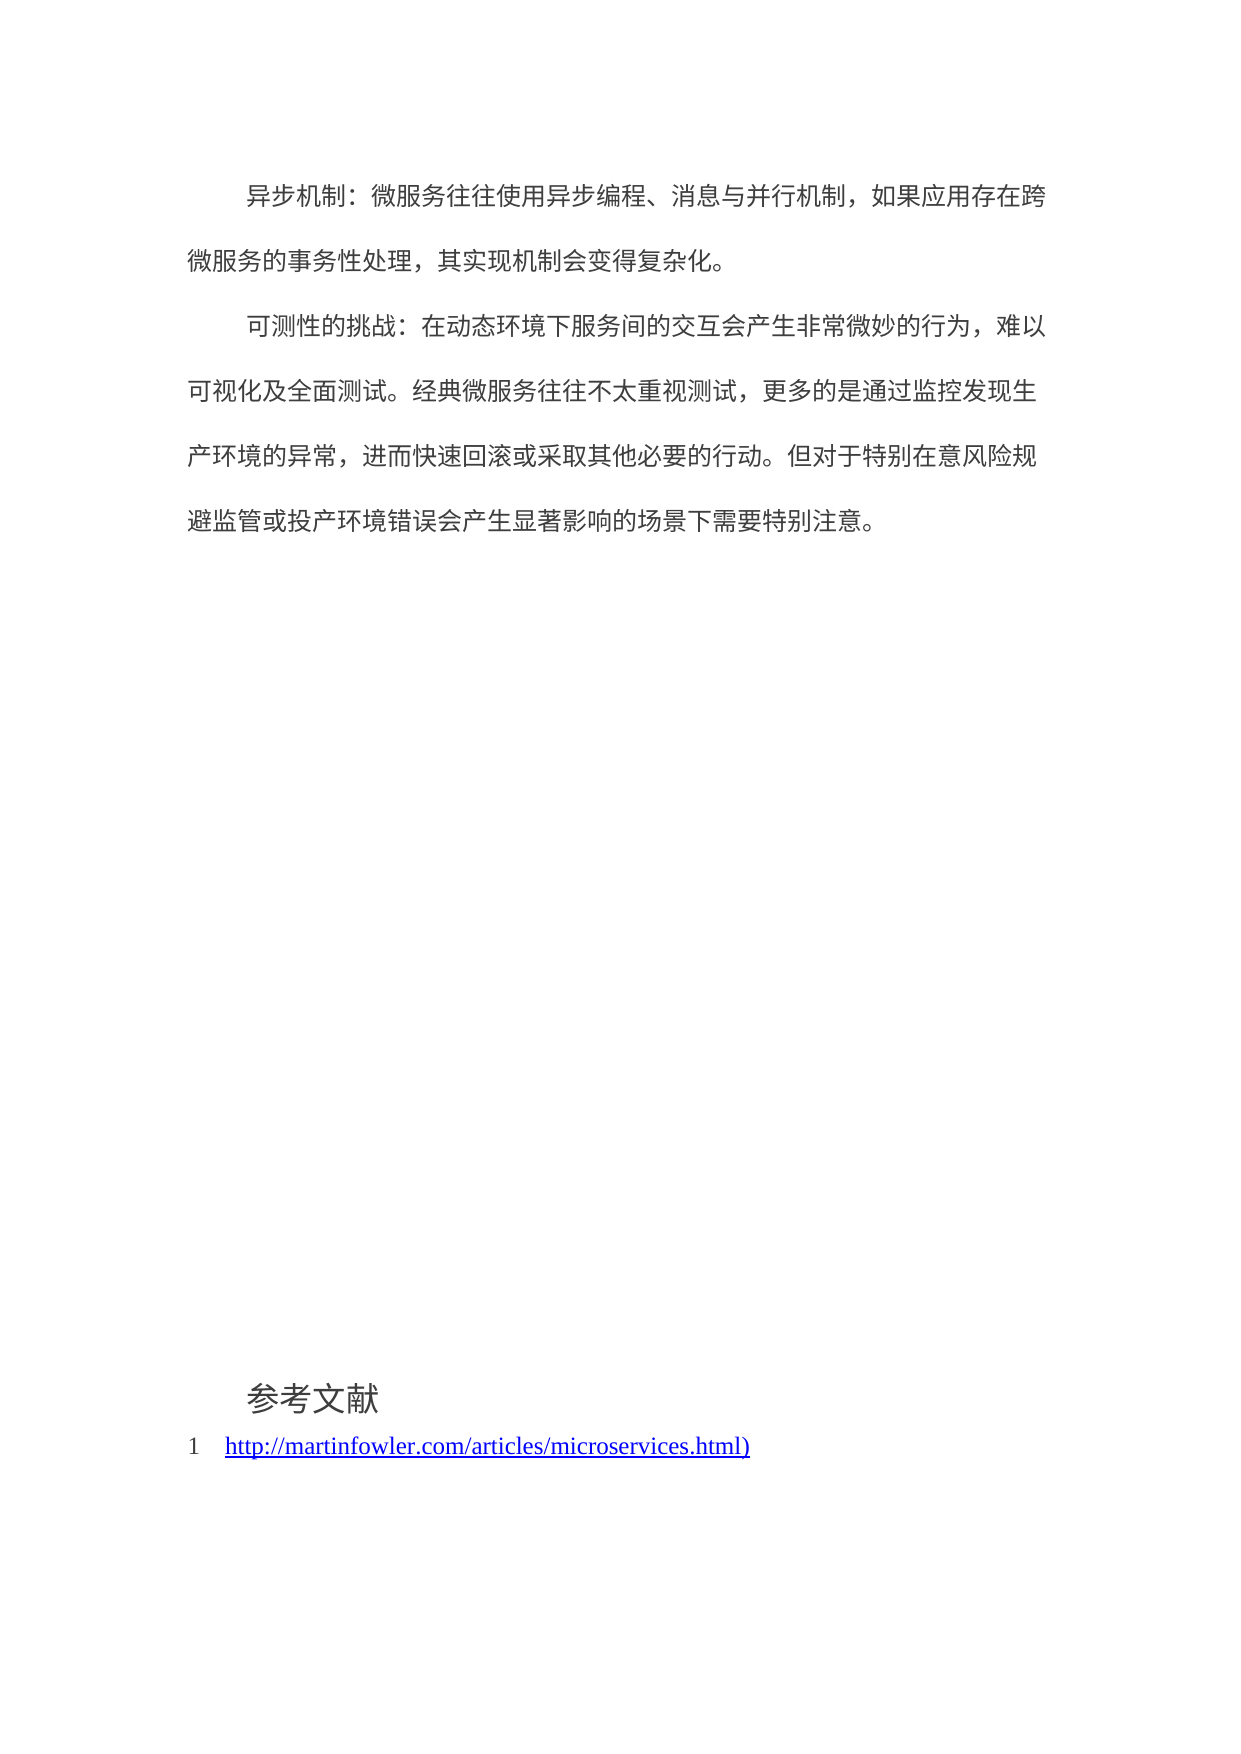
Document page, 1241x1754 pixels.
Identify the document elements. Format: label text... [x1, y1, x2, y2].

text 可测性的挑战：在动态环境下服务间的交互会产生非常微妙的行为，难以可视化及全面测试。经典微服务往往不太重视测试，更多的是通过监控发现生产环境的异常，进而快速回滚或采取其他必要的行动。但对于特别在意风险规避监管或投产环境错误会产生显著影响的场景下需要特别注意。 [187, 292, 1053, 552]
text 参考文献 [187, 1364, 1053, 1429]
list http://martinfowler.com/articles/microservices.html) [187, 1429, 1053, 1462]
text 异步机制：微服务往往使用异步编程、消息与并行机制，如果应用存在跨微服务的事务性处理，其实现机制会变得复杂化。 [187, 162, 1053, 292]
